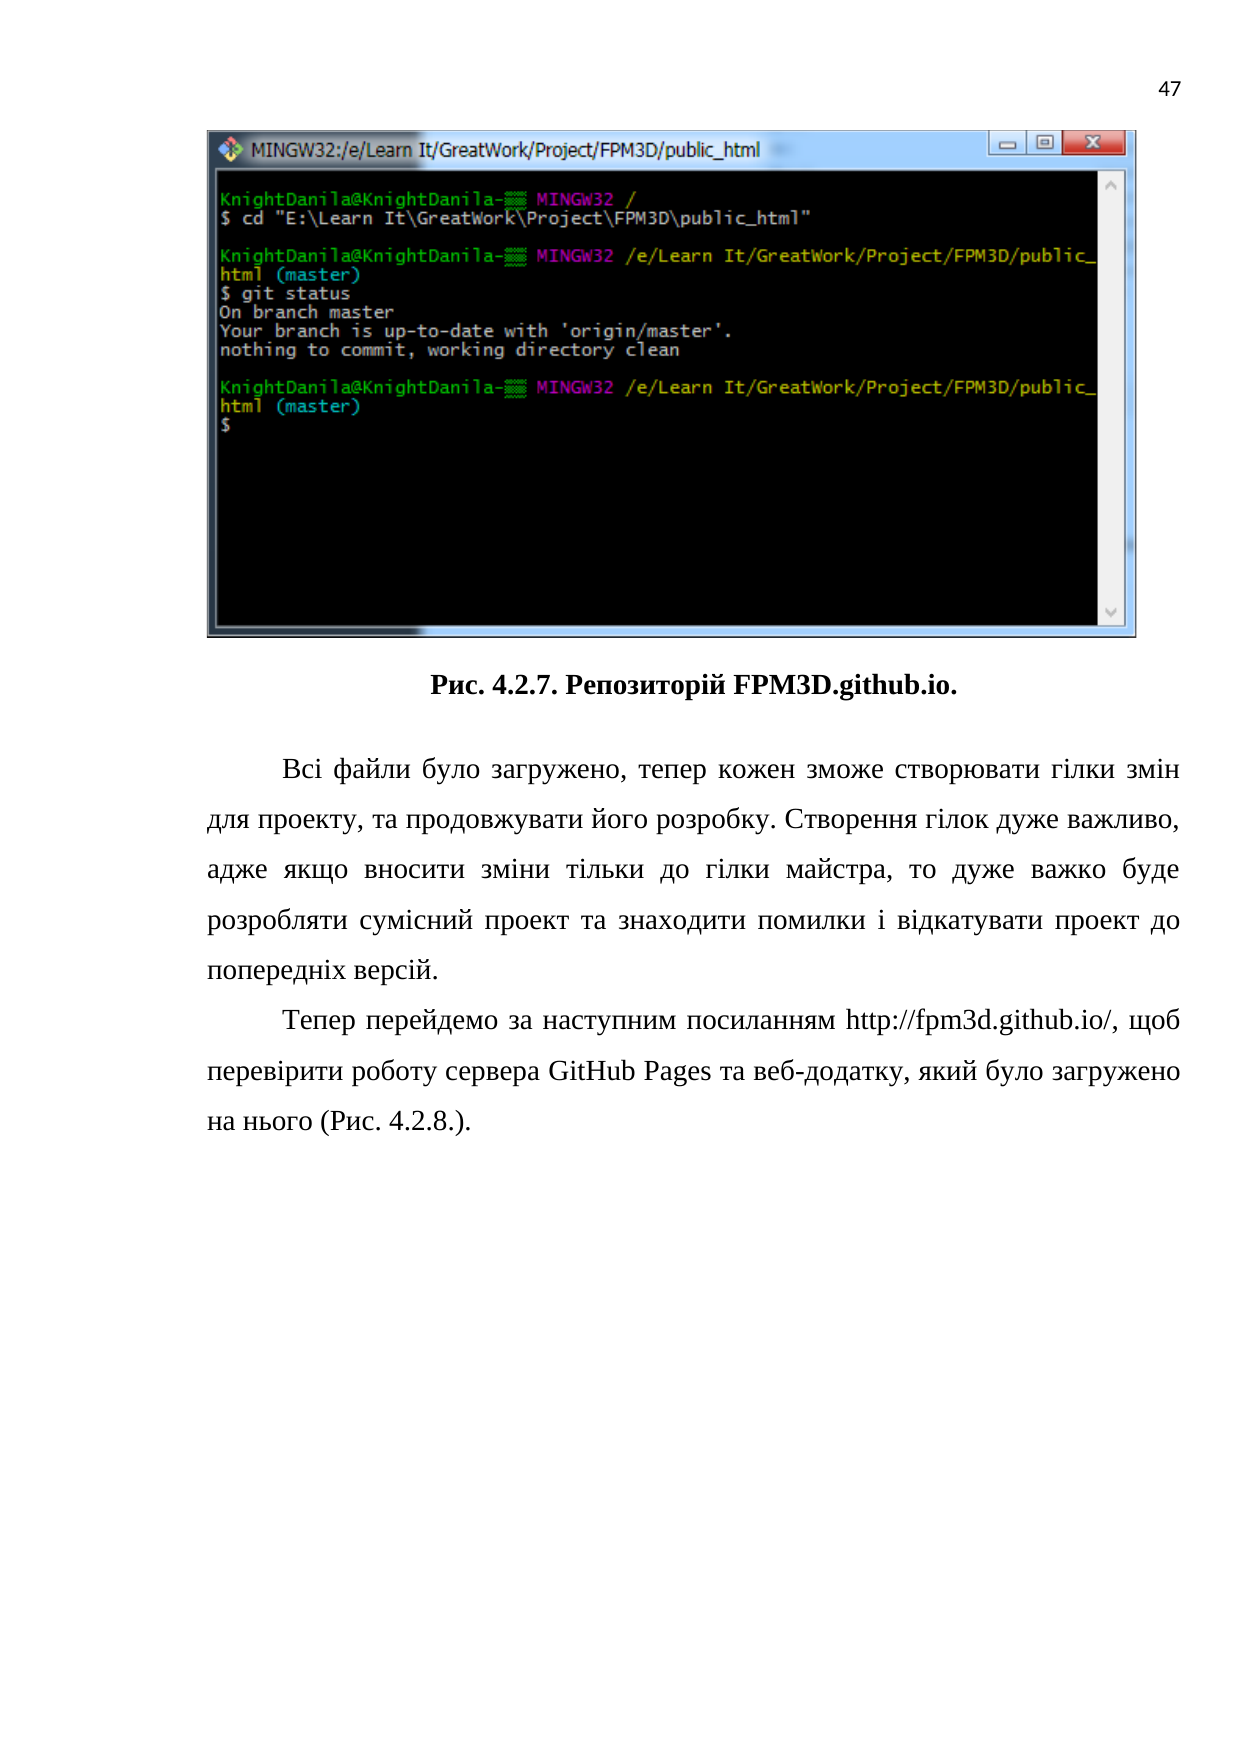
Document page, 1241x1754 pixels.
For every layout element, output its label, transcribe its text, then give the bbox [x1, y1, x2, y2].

text Всі файли було загружено, тепер кожен зможе створювати гілки змін для проекту, та продовжувати його розробку. Створення гілок дуже важливо, адже якщо вносити зміни тільки до гілки майстра, то дуже важко буде розробляти сумісний проект та знаходити помилки і відкатувати проект до попередніх версій. [207, 751, 1181, 986]
text Тепер перейдемо за наступним посиланням http://fpm3d.github.io/, щоб перевірити роботу сервера GitHub Pages та веб-додатку, який було загружено на нього (Рис. 4.2.8.). [207, 1002, 1181, 1137]
text Рис. 4.2.7. Репозиторій FPM3D.github.io. [207, 667, 1181, 701]
picture [206, 130, 1137, 638]
